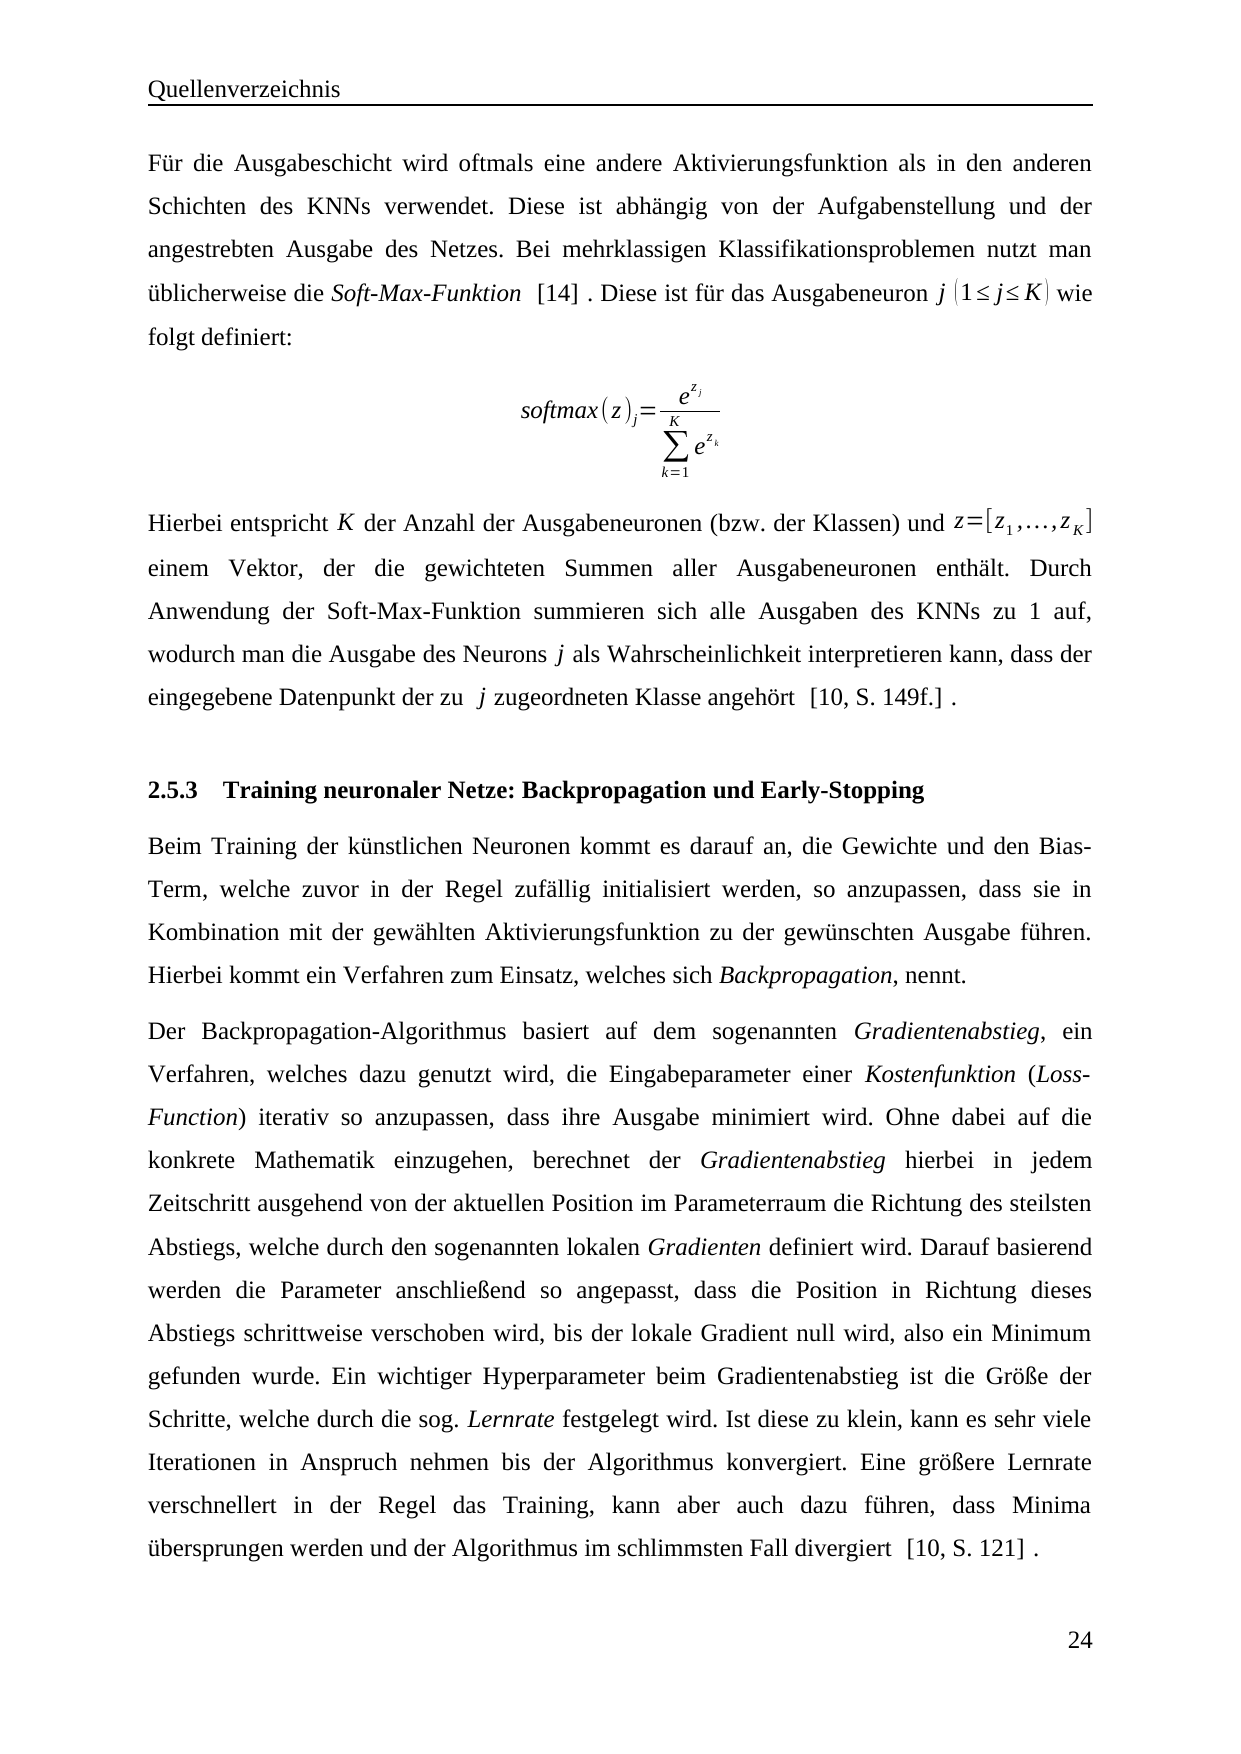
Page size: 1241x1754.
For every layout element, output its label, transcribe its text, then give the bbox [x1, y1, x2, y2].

text Hierbei entspricht der Anzahl der Ausgabeneuronen (bzw. der Klassen) und einem Vektor, der die gewichteten Summen aller Ausgabeneuronen enthält. Durch Anwendung der Soft-Max-Funktion summieren sich alle Ausgaben des KNNs zu 1 auf, wodurch man die Ausgabe des Neurons als Wahrscheinlichkeit interpretieren kann, dass der eingegebene Datenpunkt der zu zugeordneten Klasse angehört . [148, 507, 1093, 711]
text Der Backpropagation-Algorithmus basiert auf dem sogenannten Gradientenabstieg, ein Verfahren, welches dazu genutzt wird, die Eingabeparameter einer Kostenfunktion (Loss-Function) iterativ so anzupassen, dass ihre Ausgabe minimiert wird. Ohne dabei auf die konkrete Mathematik einzugehen, berechnet der Gradientenabstieg hierbei in jedem Zeitschritt ausgehend von der aktuellen Position im Parameterraum die Richtung des steilsten Abstiegs, welche durch den sogenannten lokalen Gradienten definiert wird. Darauf basierend werden die Parameter anschließend so angepasst, dass die Position in Richtung dieses Abstiegs schrittweise verschoben wird, bis der lokale Gradient null wird, also ein Minimum gefunden wurde. Ein wichtiger Hyperparameter beim Gradientenabstieg ist die Größe der Schritte, welche durch die sog. Lernrate festgelegt wird. Ist diese zu klein, kann es sehr viele Iterationen in Anspruch nehmen bis der Algorithmus konvergiert. Eine größere Lernrate verschnellert in der Regel das Training, kann aber auch dazu führen, dass Minima übersprungen werden und der Algorithmus im schlimmsten Fall divergiert . [148, 1016, 1093, 1562]
text Beim Training der künstlichen Neuronen kommt es darauf an, die Gewichte und den Bias-Term, welche zuvor in der Regel zufällig initialisiert werden, so anzupassen, dass sie in Kombination mit der gewählten Aktivierungsfunktion zu der gewünschten Ausgabe führen. Hierbei kommt ein Verfahren zum Einsatz, welches sich Backpropagation, nennt. [148, 831, 1093, 989]
subtitle Training neuronaler Netze: Backpropagation und Early-Stopping [148, 775, 1093, 804]
text Für die Ausgabeschicht wird oftmals eine andere Aktivierungsfunktion als in den anderen Schichten des KNNs verwendet. Diese ist abhängig von der Aufgabenstellung und der angestrebten Ausgabe des Netzes. Bei mehrklassigen Klassifikationsproblemen nutzt man üblicherweise die Soft-Max-Funktion . Diese ist für das Ausgabeneuron wie folgt definiert: [148, 148, 1093, 351]
